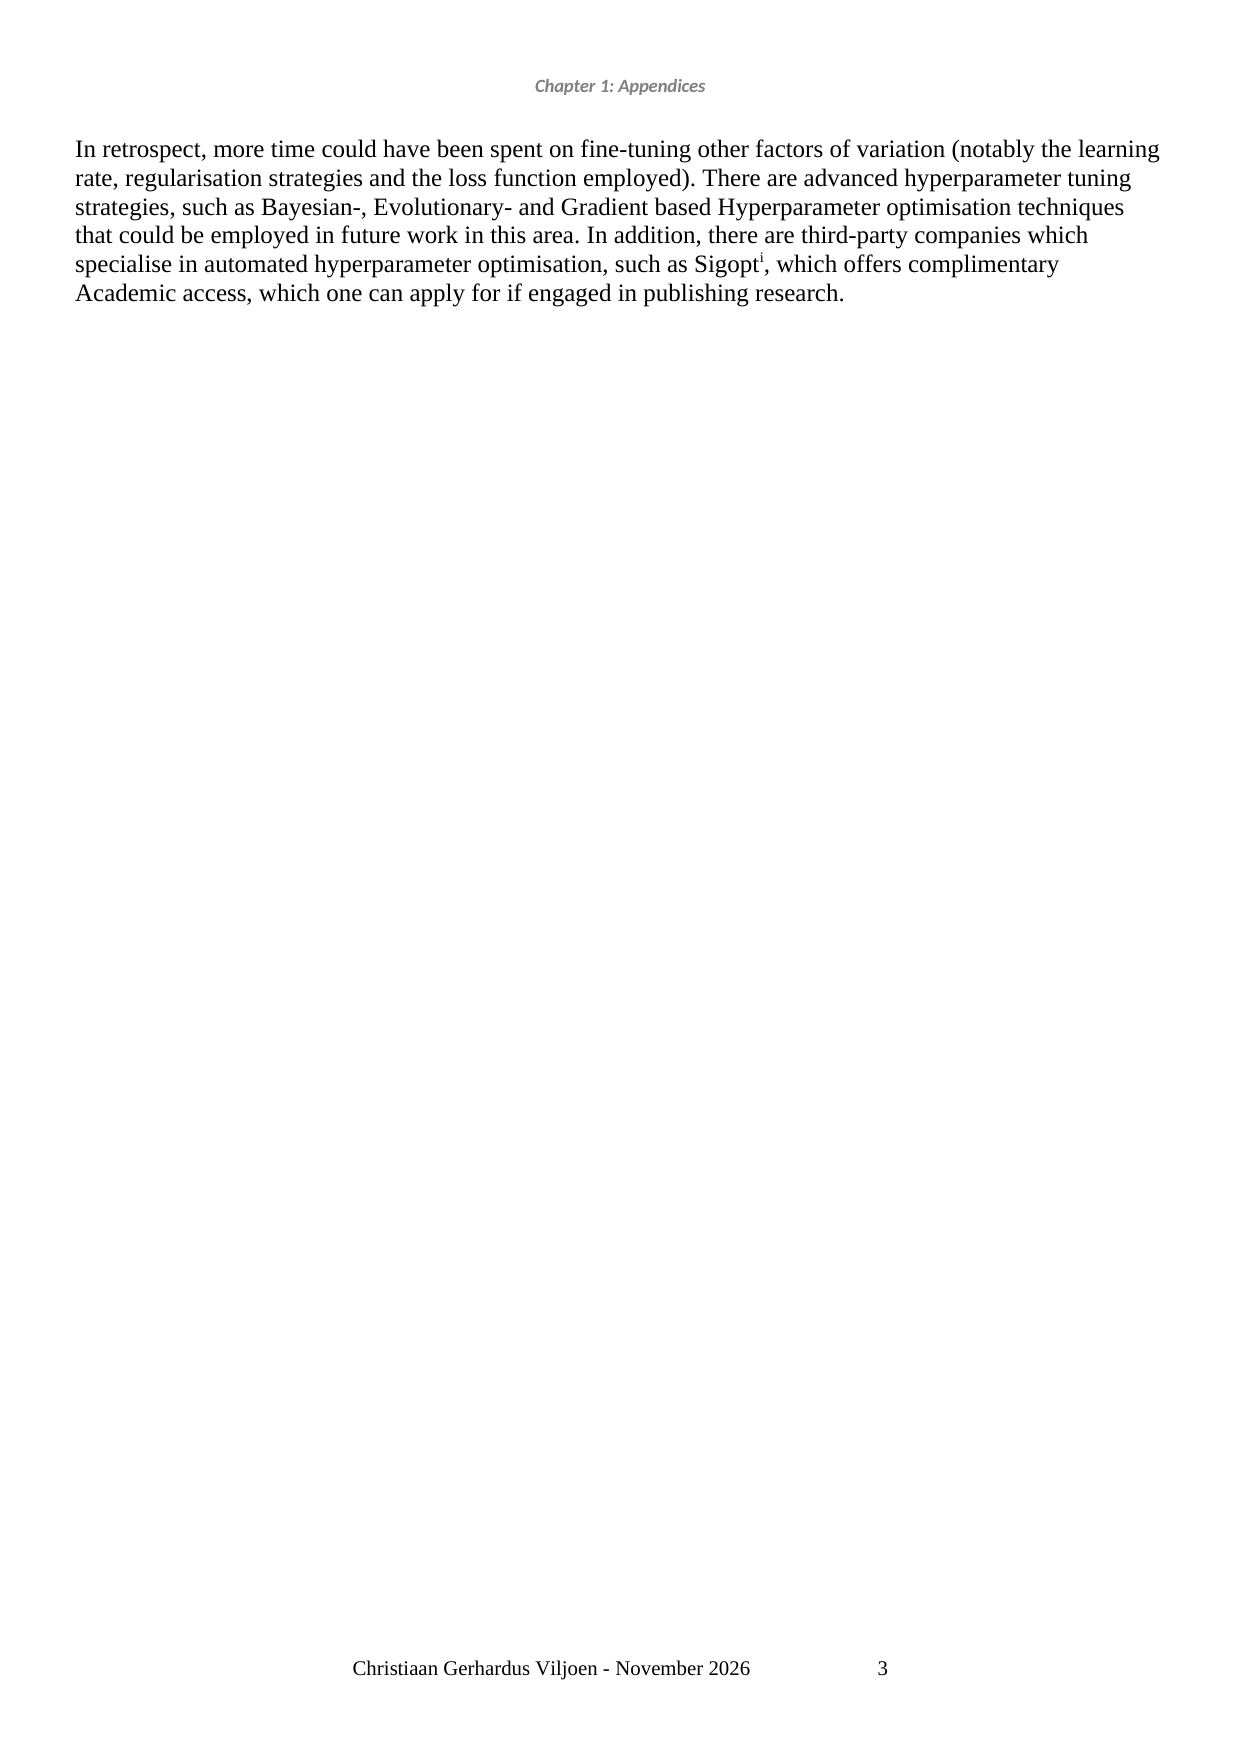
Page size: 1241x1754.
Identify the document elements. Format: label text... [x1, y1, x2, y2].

text In retrospect, more time could have been spent on fine-tuning other factors of variation (notably the learning rate, regularisation strategies and the loss function employed). There are advanced hyperparameter tuning strategies, such as Bayesian-, Evolutionary- and Gradient based Hyperparameter optimisation techniques that could be employed in future work in this area. In addition, there are third-party companies which specialise in automated hyperparameter optimisation, such as Sigopt, which offers complimentary Academic access, which one can apply for if engaged in publishing research. [75, 134, 1165, 307]
